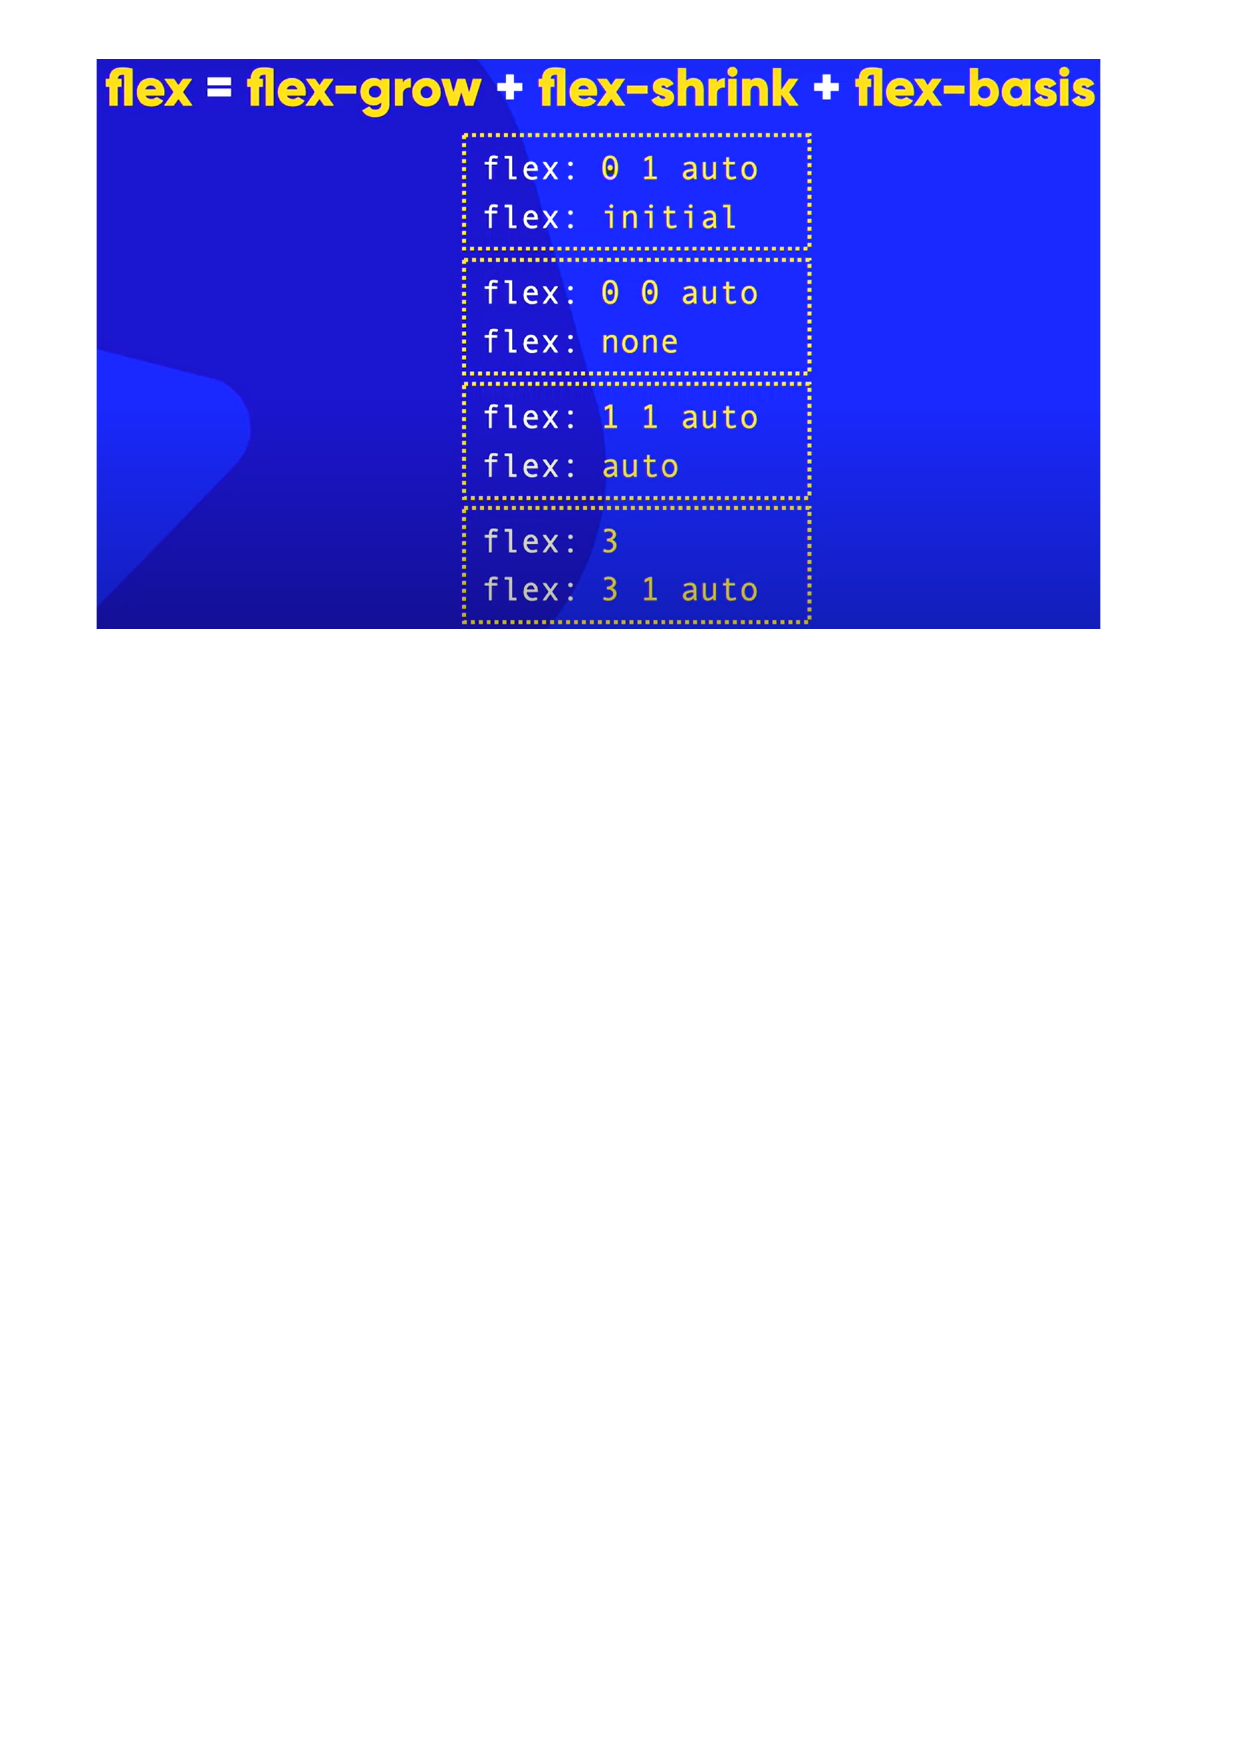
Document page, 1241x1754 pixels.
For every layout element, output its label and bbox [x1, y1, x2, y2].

picture [96, 59, 1101, 629]
